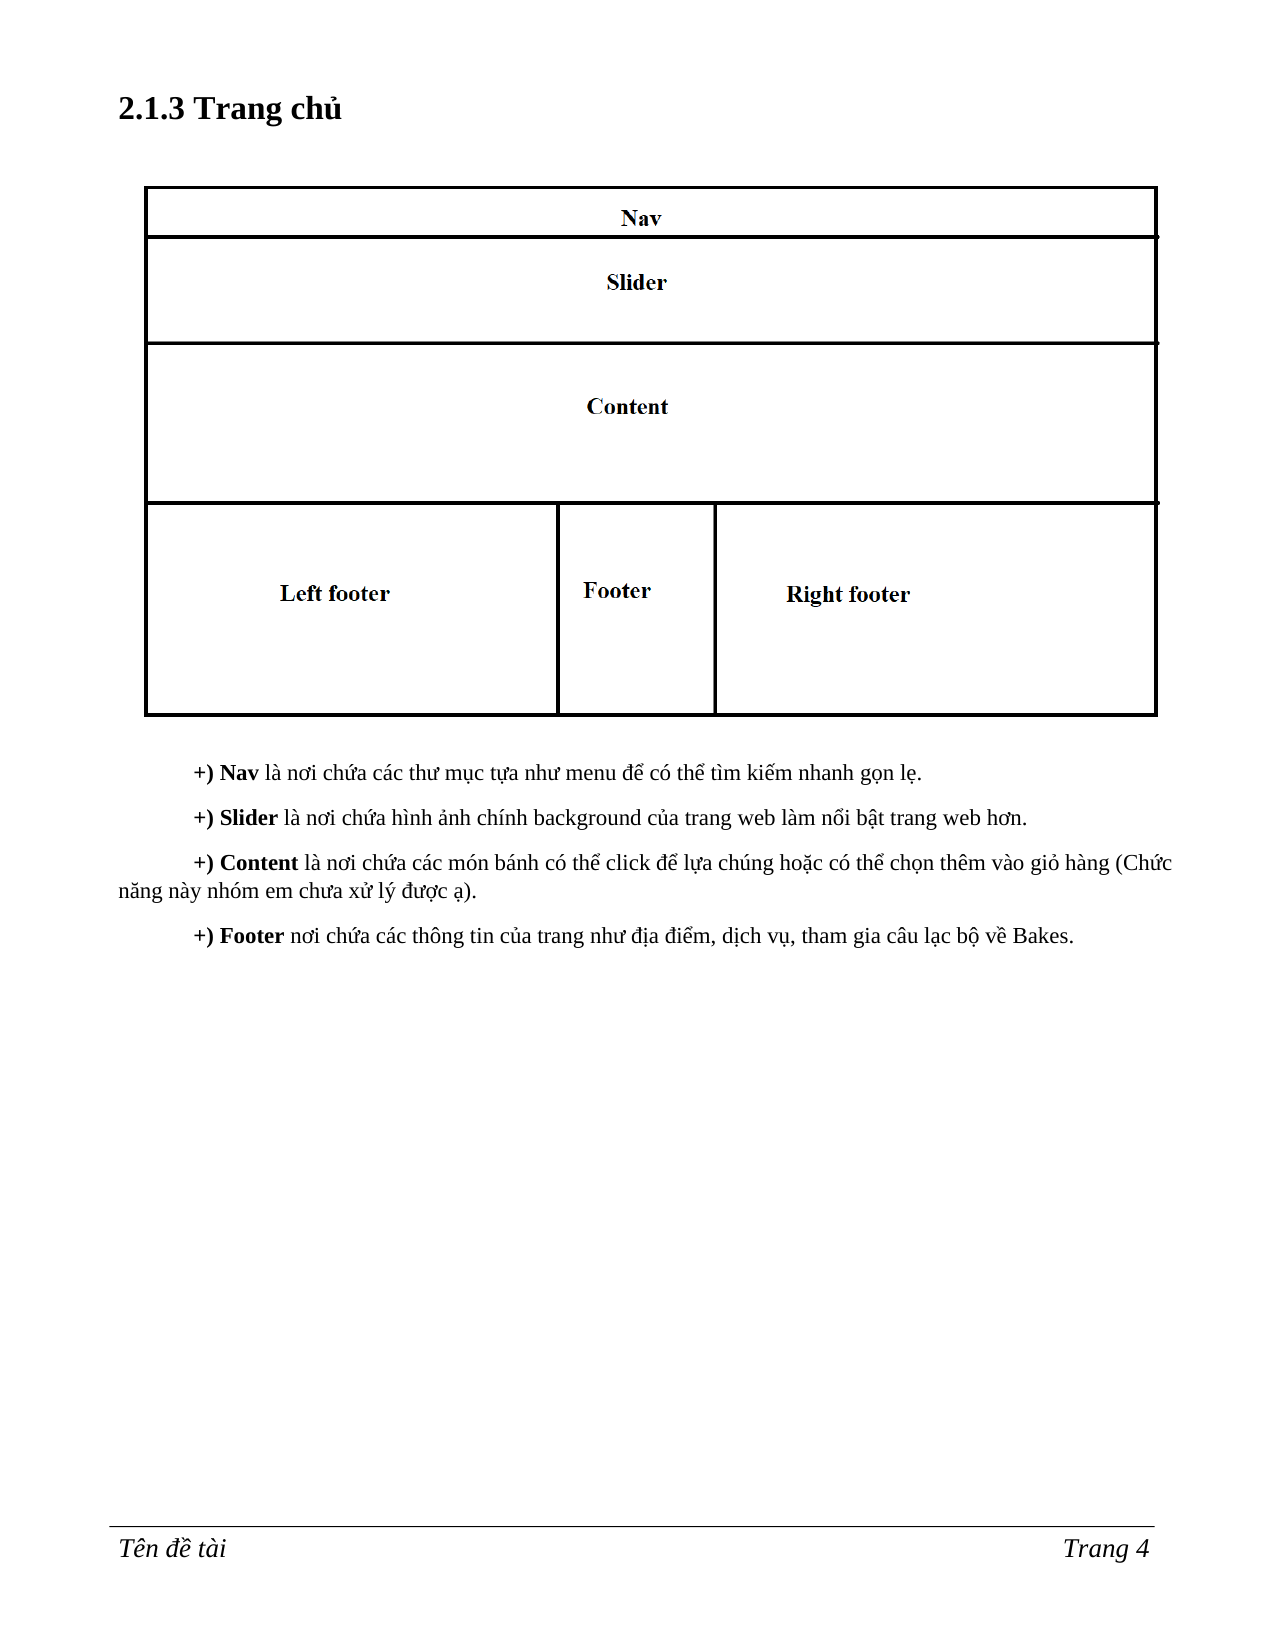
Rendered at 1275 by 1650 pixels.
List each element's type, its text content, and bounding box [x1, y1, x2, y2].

text +) Slider là nơi chứa hình ảnh chính background của trang web làm nổi bật trang web hơn. [118, 804, 1186, 830]
text +) Footer nơi chứa các thông tin của trang như địa điểm, dịch vụ, tham gia câu lạc bộ về Bakes. [118, 922, 1186, 949]
picture [118, 158, 1187, 740]
subtitle Trang chủ [118, 89, 1186, 127]
text +) Nav là nơi chứa các thư mục tựa như menu để có thể tìm kiếm nhanh gọn lẹ. [118, 758, 1186, 785]
text +) Content là nơi chứa các món bánh có thể click để lựa chúng hoặc có thể chọn thêm vào giỏ hàng (Chức năng này nhóm em chưa xử lý được ạ). [118, 849, 1186, 903]
